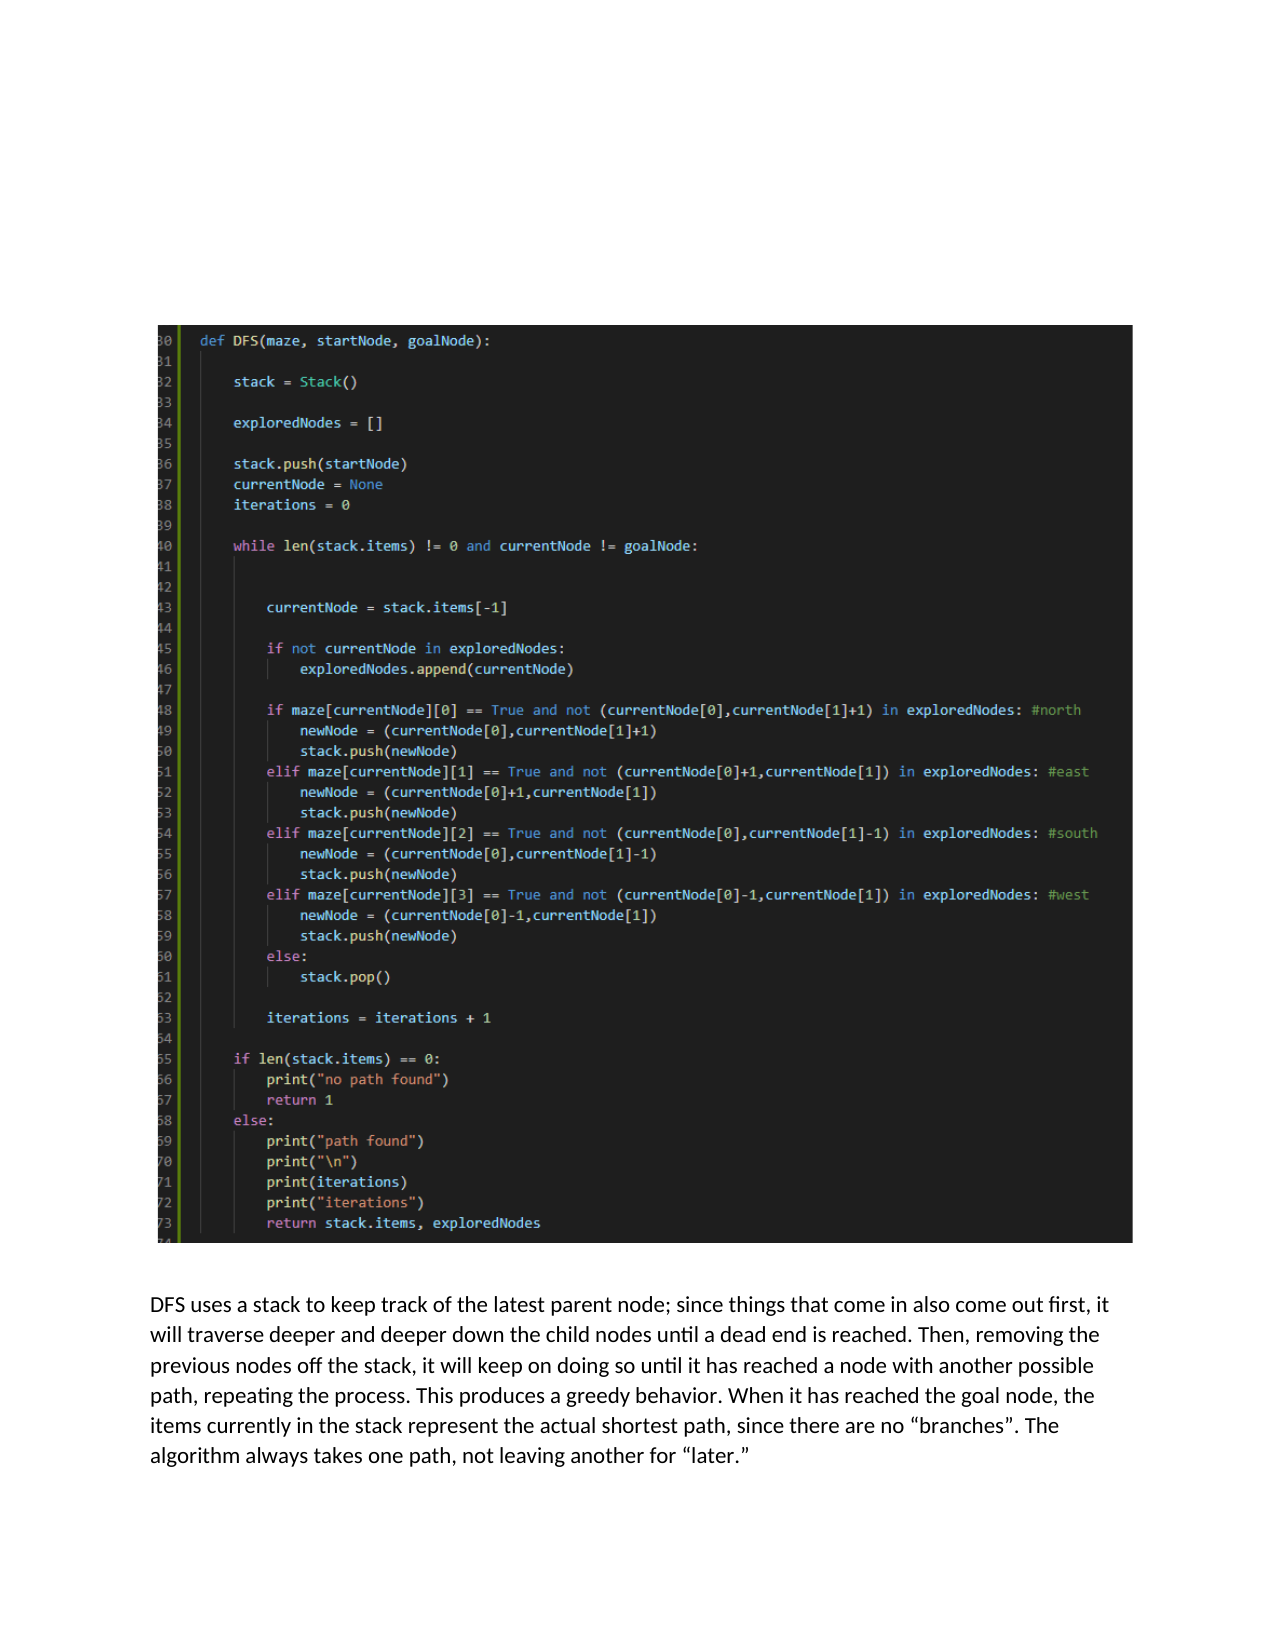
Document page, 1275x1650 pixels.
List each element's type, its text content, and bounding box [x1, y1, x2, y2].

text DFS uses a stack to keep track of the latest parent node; since things that come in also come out first, it will traverse deeper and deeper down the child nodes until a dead end is reached. Then, removing the previous nodes off the stack, it will keep on doing so until it has reached a node with another possible path, repeating the process. This produces a greedy behavior. When it has reached the goal node, the items currently in the stack represent the actual shortest path, since there are no “branches”. The algorithm always takes one path, not leaving another for “later.” [150, 1290, 1125, 1469]
picture [157, 325, 1133, 1243]
